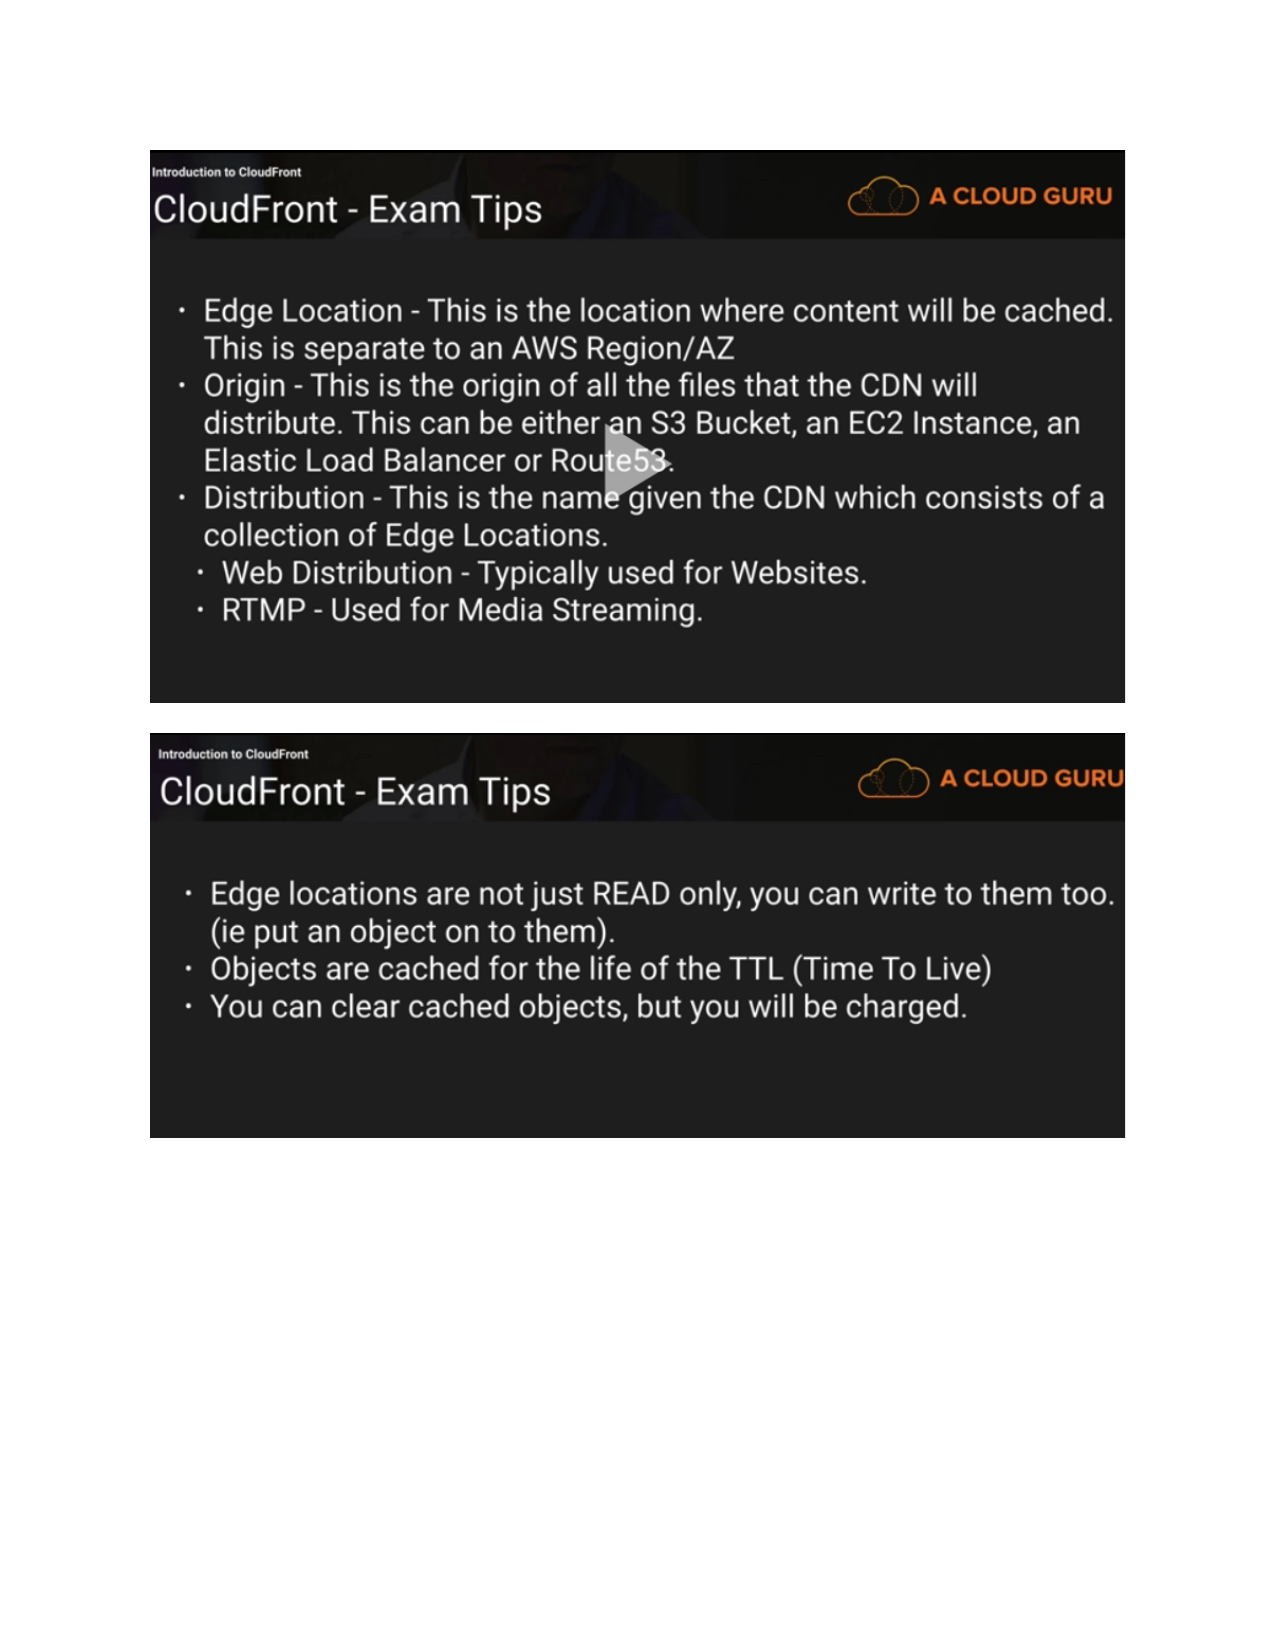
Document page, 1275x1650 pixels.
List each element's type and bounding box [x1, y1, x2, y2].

picture [150, 150, 1125, 703]
picture [150, 733, 1125, 1138]
